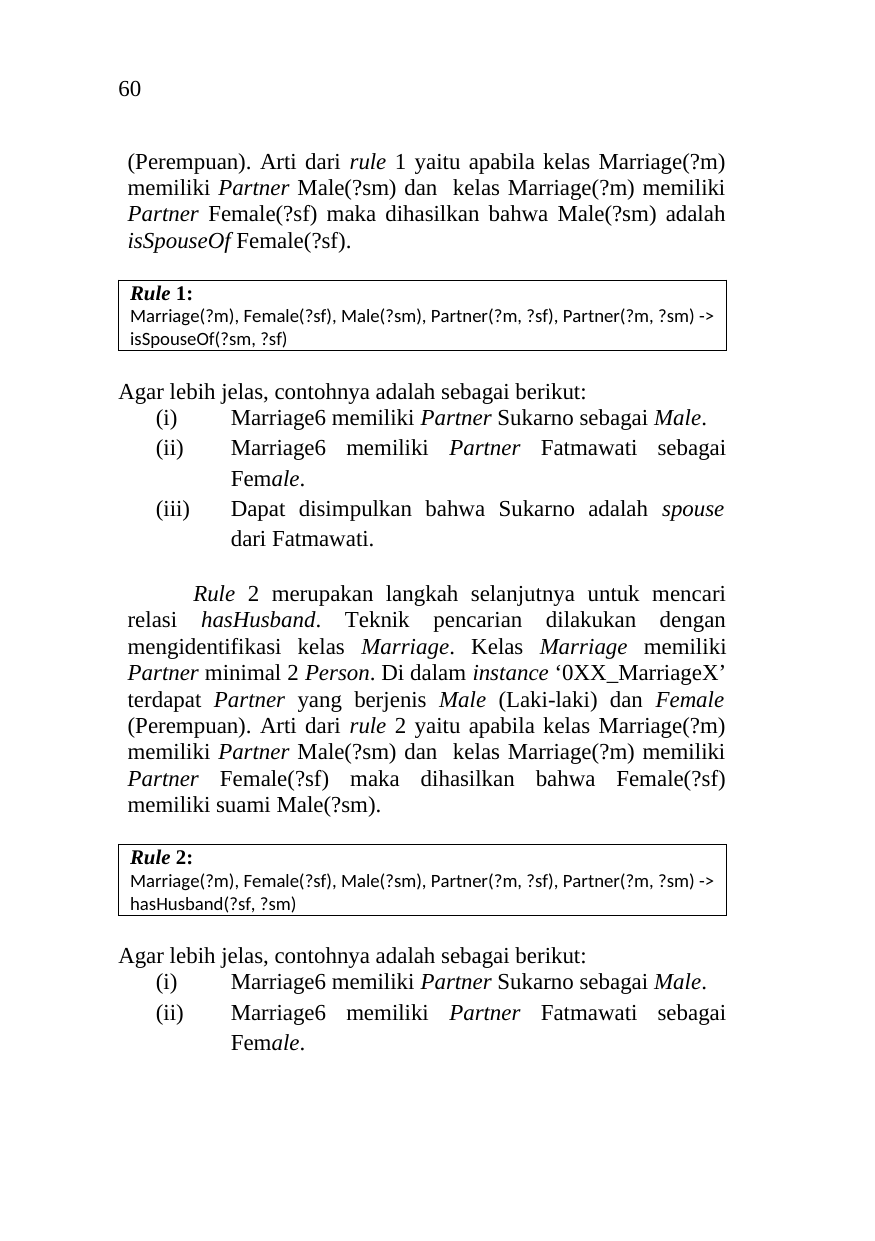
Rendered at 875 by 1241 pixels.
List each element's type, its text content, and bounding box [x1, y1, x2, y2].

list Marriage6 memiliki Partner Fatmawati sebagai Female. [156, 434, 726, 491]
text Rule 2 merupakan langkah selanjutnya untuk mencari relasi hasHusband. Teknik pencarian dilakukan dengan mengidentifikasi kelas Marriage. Kelas Marriage memiliki Partner minimal 2 Person. Di dalam instance ‘0XX_MarriageX’ terdapat Partner yang berjenis Male (Laki-laki) dan Female (Perempuan). Arti dari rule 2 yaitu apabila kelas Marriage(?m) memiliki Partner Male(?sm) dan kelas Marriage(?m) memiliki Partner Female(?sf) maka dihasilkan bahwa Female(?sf) memiliki suami Male(?sm). [127, 580, 726, 817]
text Agar lebih jelas, contohnya adalah sebagai berikut: [118, 378, 726, 404]
table_header Rule 2: Marriage(?m), Female(?sf), Male(?sm), Partner(?m, ?sf), Partner(?m, ?sm) -> hasHusband(?sf, ?sm) [119, 845, 726, 915]
text Agar lebih jelas, contohnya adalah sebagai berikut: [118, 942, 726, 968]
list Marriage6 memiliki Partner Sukarno sebagai Male. [156, 404, 726, 431]
list Marriage6 memiliki Partner Sukarno sebagai Male. [156, 968, 726, 995]
list Marriage6 memiliki Partner Fatmawati sebagai Female. [156, 999, 726, 1055]
table_header Rule 1: Marriage(?m), Female(?sf), Male(?sm), Partner(?m, ?sf), Partner(?m, ?sm) -> isSpouseOf(?sm, ?sf) [119, 281, 726, 350]
list Dapat disimpulkan bahwa Sukarno adalah spouse dari Fatmawati. [156, 495, 726, 551]
